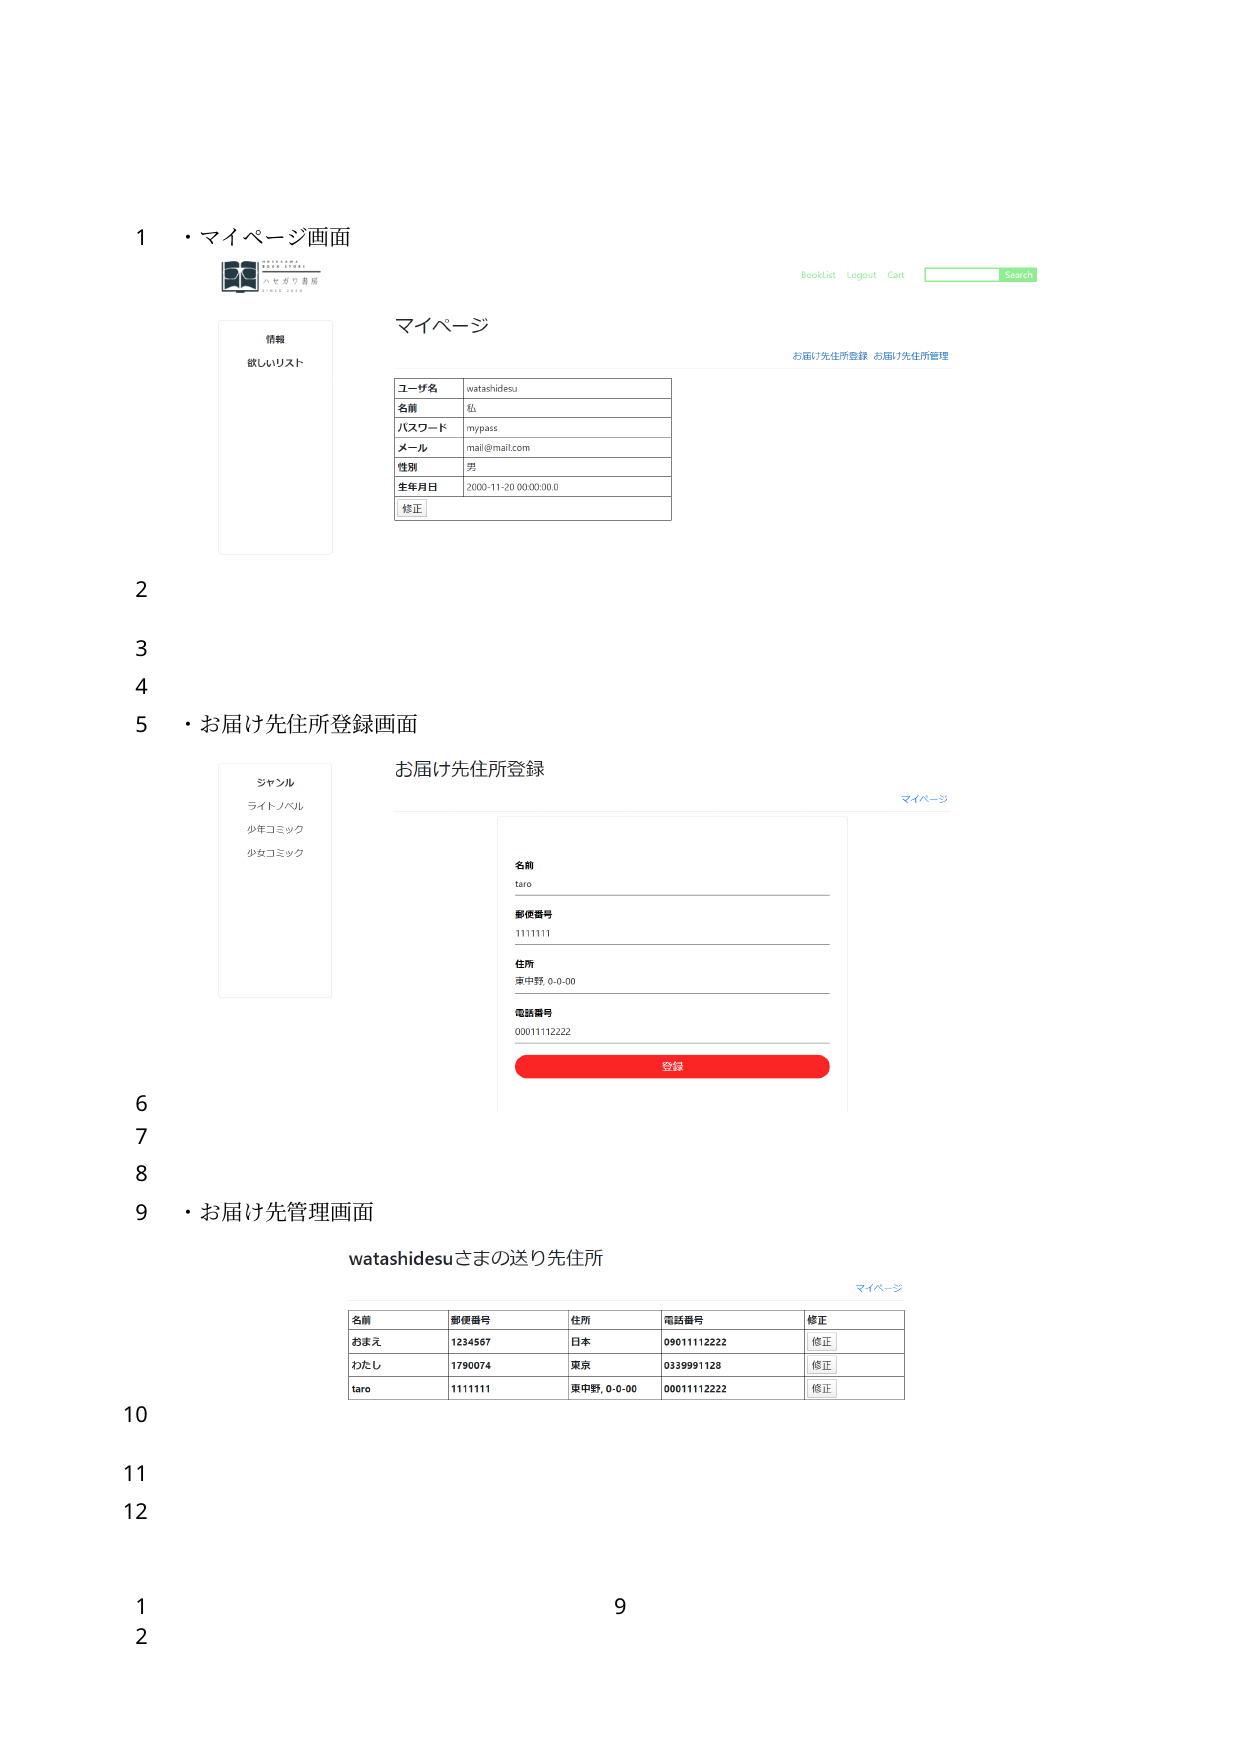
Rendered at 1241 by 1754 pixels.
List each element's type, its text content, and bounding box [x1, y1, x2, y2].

picture [177, 1229, 1063, 1422]
text ・マイページ画面 [177, 217, 1063, 254]
picture [177, 254, 1063, 598]
picture [177, 741, 1063, 1112]
text ・お届け先管理画面 [177, 1192, 1063, 1229]
text ・お届け先住所登録画面 [177, 704, 1063, 741]
